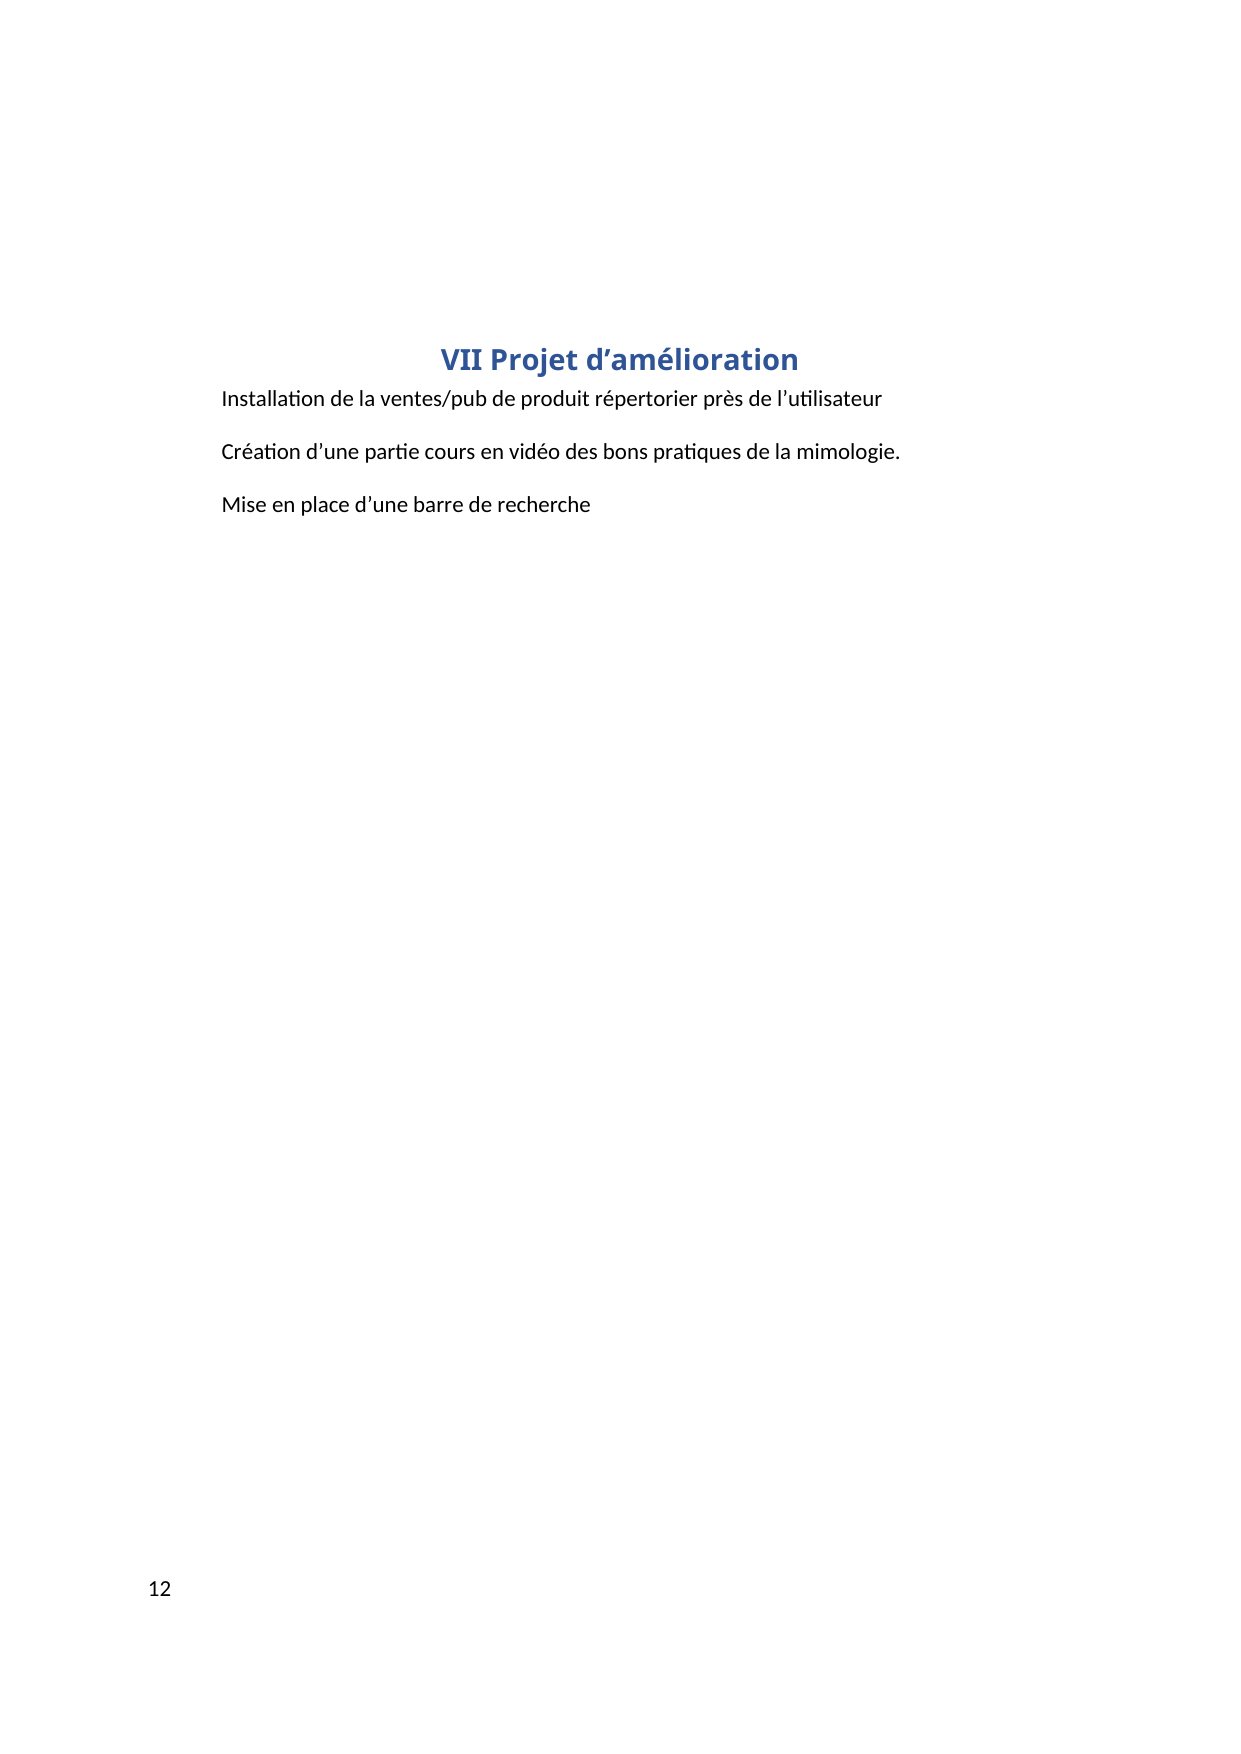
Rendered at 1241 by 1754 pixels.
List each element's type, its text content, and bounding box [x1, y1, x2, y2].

subtitle VII Projet d’amélioration [148, 339, 1093, 378]
text Mise en place d’une barre de recherche [148, 491, 1093, 518]
text Installation de la ventes/pub de produit répertorier près de l’utilisateur [148, 384, 1093, 412]
text Création d’une partie cours en vidéo des bons pratiques de la mimologie. [148, 437, 1093, 466]
